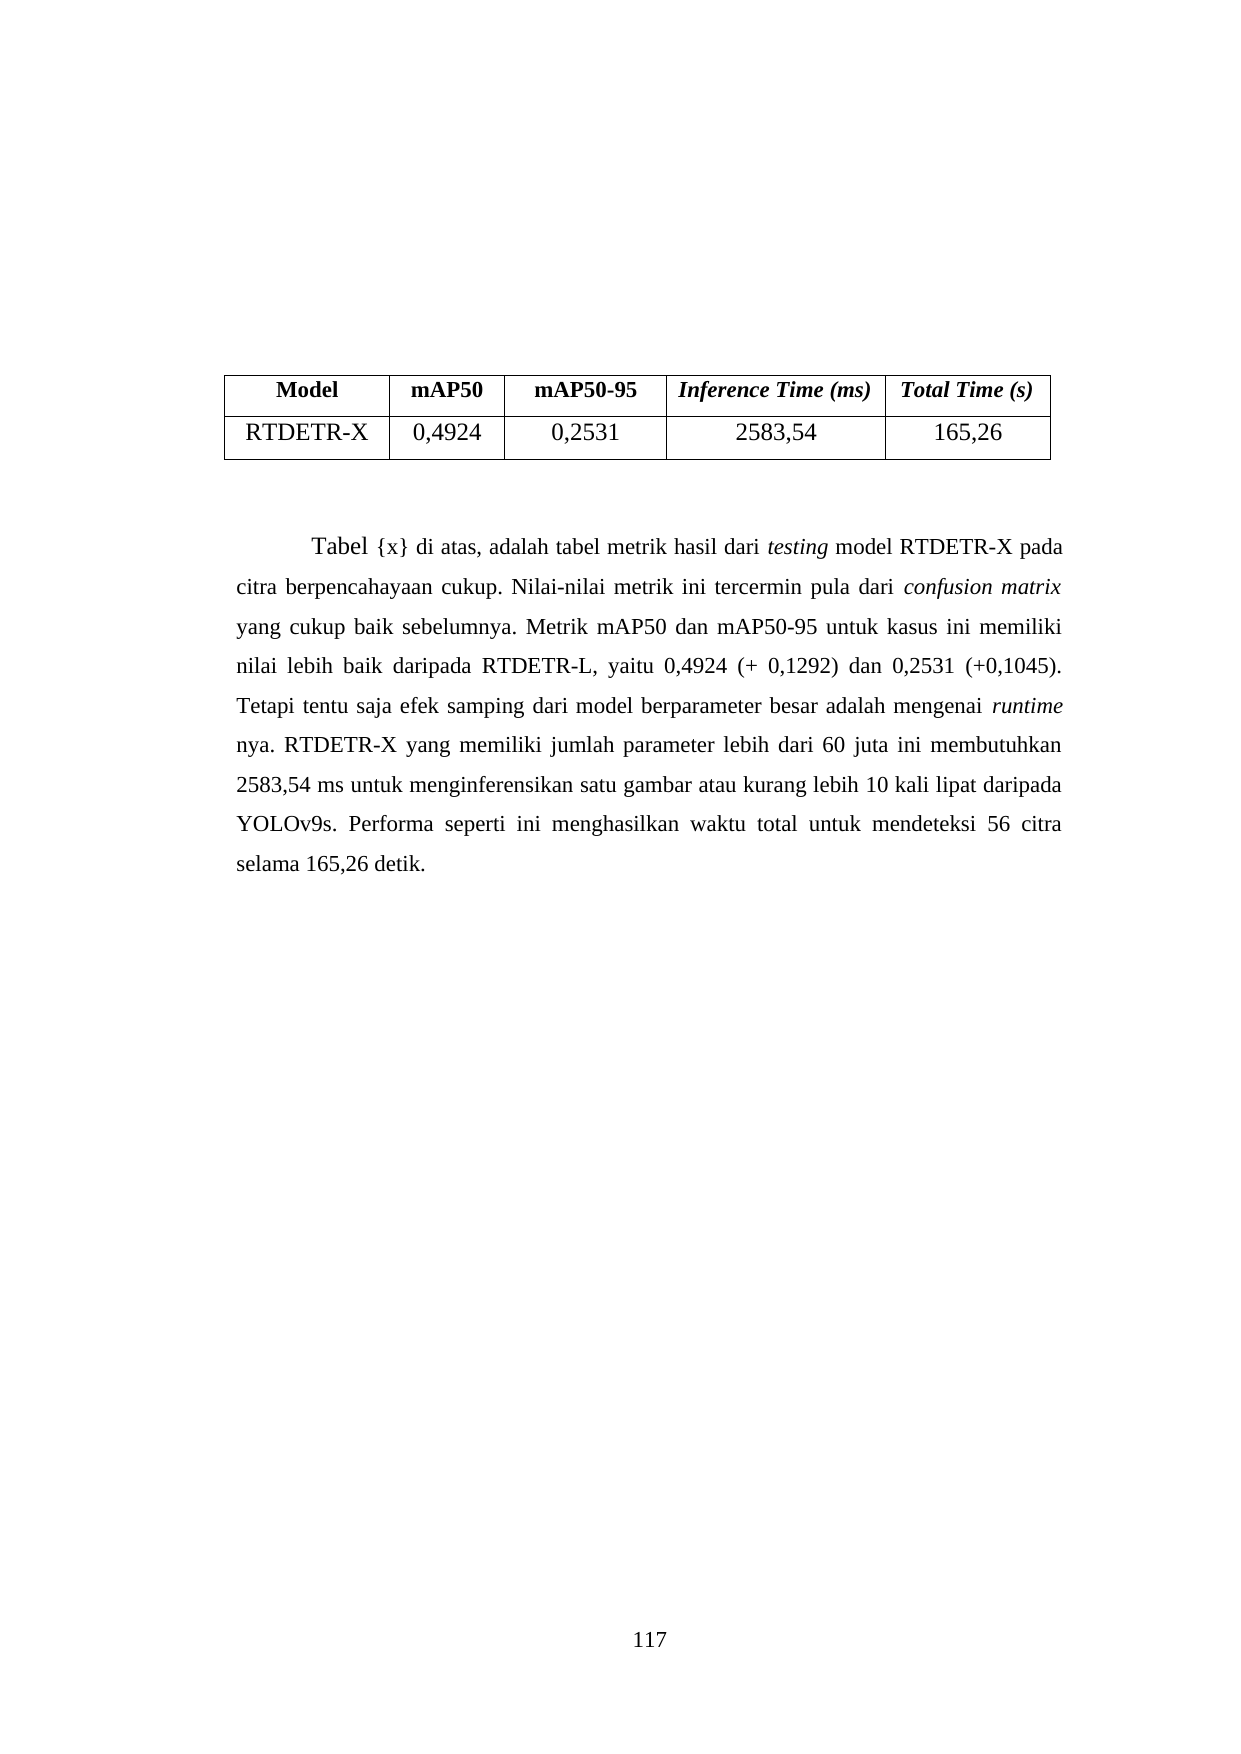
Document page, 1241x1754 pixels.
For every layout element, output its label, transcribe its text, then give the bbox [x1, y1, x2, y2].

table_cell 2583,54 [667, 417, 885, 458]
table_header Model [225, 376, 389, 416]
table_cell 0,4924 [390, 417, 504, 458]
table_header mAP50-95 [505, 376, 666, 416]
text Tabel {x} di atas, adalah tabel metrik hasil dari testing model RTDETR-X pada citra berpencahayaan cukup. Nilai-nilai metrik ini tercermin pula dari confusion matrix yang cukup baik sebelumnya. Metrik mAP50 dan mAP50-95 untuk kasus ini memiliki nilai lebih baik daripada RTDETR-L, yaitu 0,4924 (+ 0,1292) dan 0,2531 (+0,1045). Tetapi tentu saja efek samping dari model berparameter besar adalah mengenai runtime nya. RTDETR-X yang memiliki jumlah parameter lebih dari 60 juta ini membutuhkan 2583,54 ms untuk menginferensikan satu gambar atau kurang lebih 10 kali lipat daripada YOLOv9s. Performa seperti ini menghasilkan waktu total untuk mendeteksi 56 citra selama 165,26 detik. [236, 531, 1063, 876]
table_header Total Time (s) [886, 376, 1050, 416]
table_header mAP50 [390, 376, 504, 416]
table_cell 0,2531 [505, 417, 666, 458]
table_cell 165,26 [886, 417, 1050, 458]
table_header Inference Time (ms) [667, 376, 885, 416]
table_cell RTDETR-X [225, 417, 389, 458]
